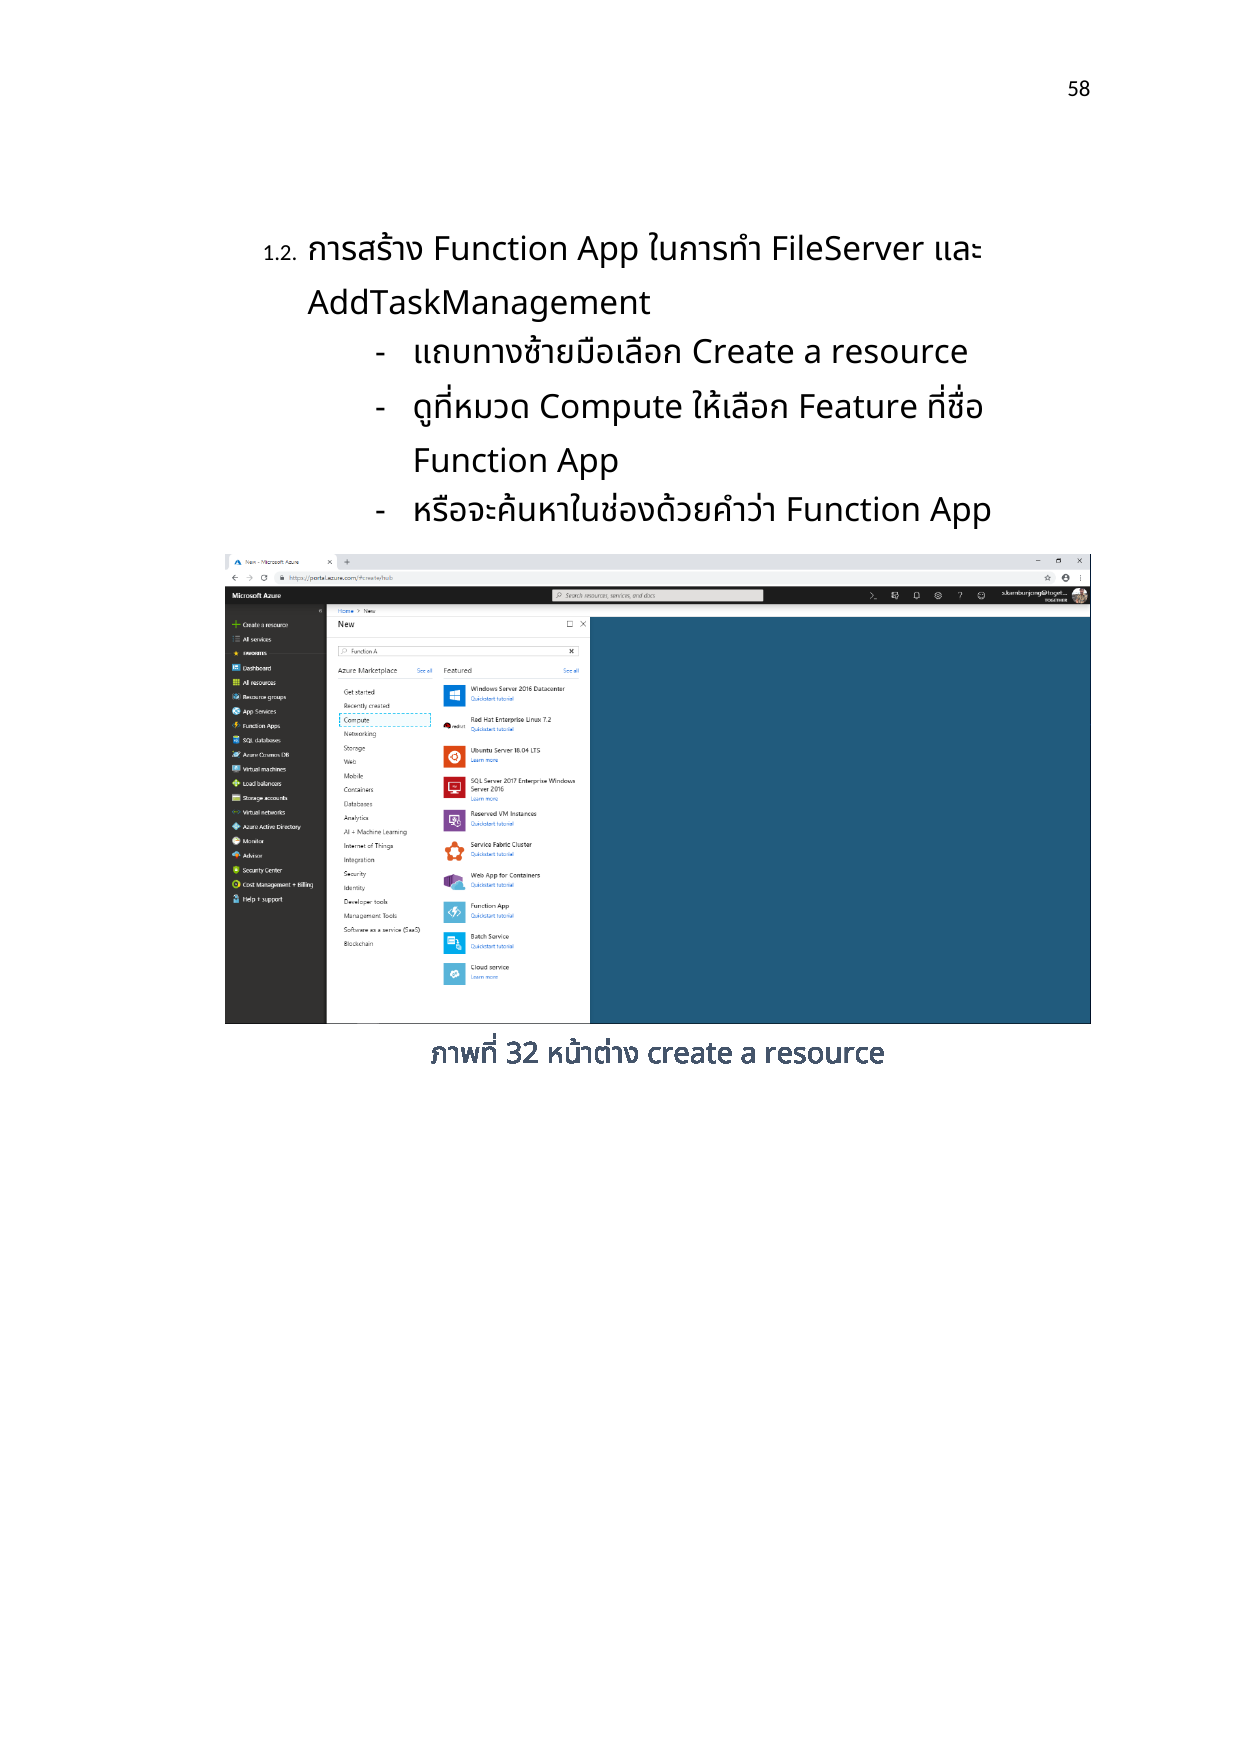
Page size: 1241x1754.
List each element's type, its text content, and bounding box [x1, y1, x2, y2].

picture [225, 554, 1091, 1024]
list หรือจะค้นหาในช่องด้วยคำว่า Function App [375, 486, 1090, 536]
list การสร้าง Function App ในการทำ FileServer และ AddTaskManagement [262, 225, 1090, 324]
list แถบทางซ้ายมือเลือก Create a resource [375, 328, 1090, 379]
list ดูที่หมวด Compute ให้เลือก Feature ที่ชื่อ Function App [375, 383, 1090, 482]
